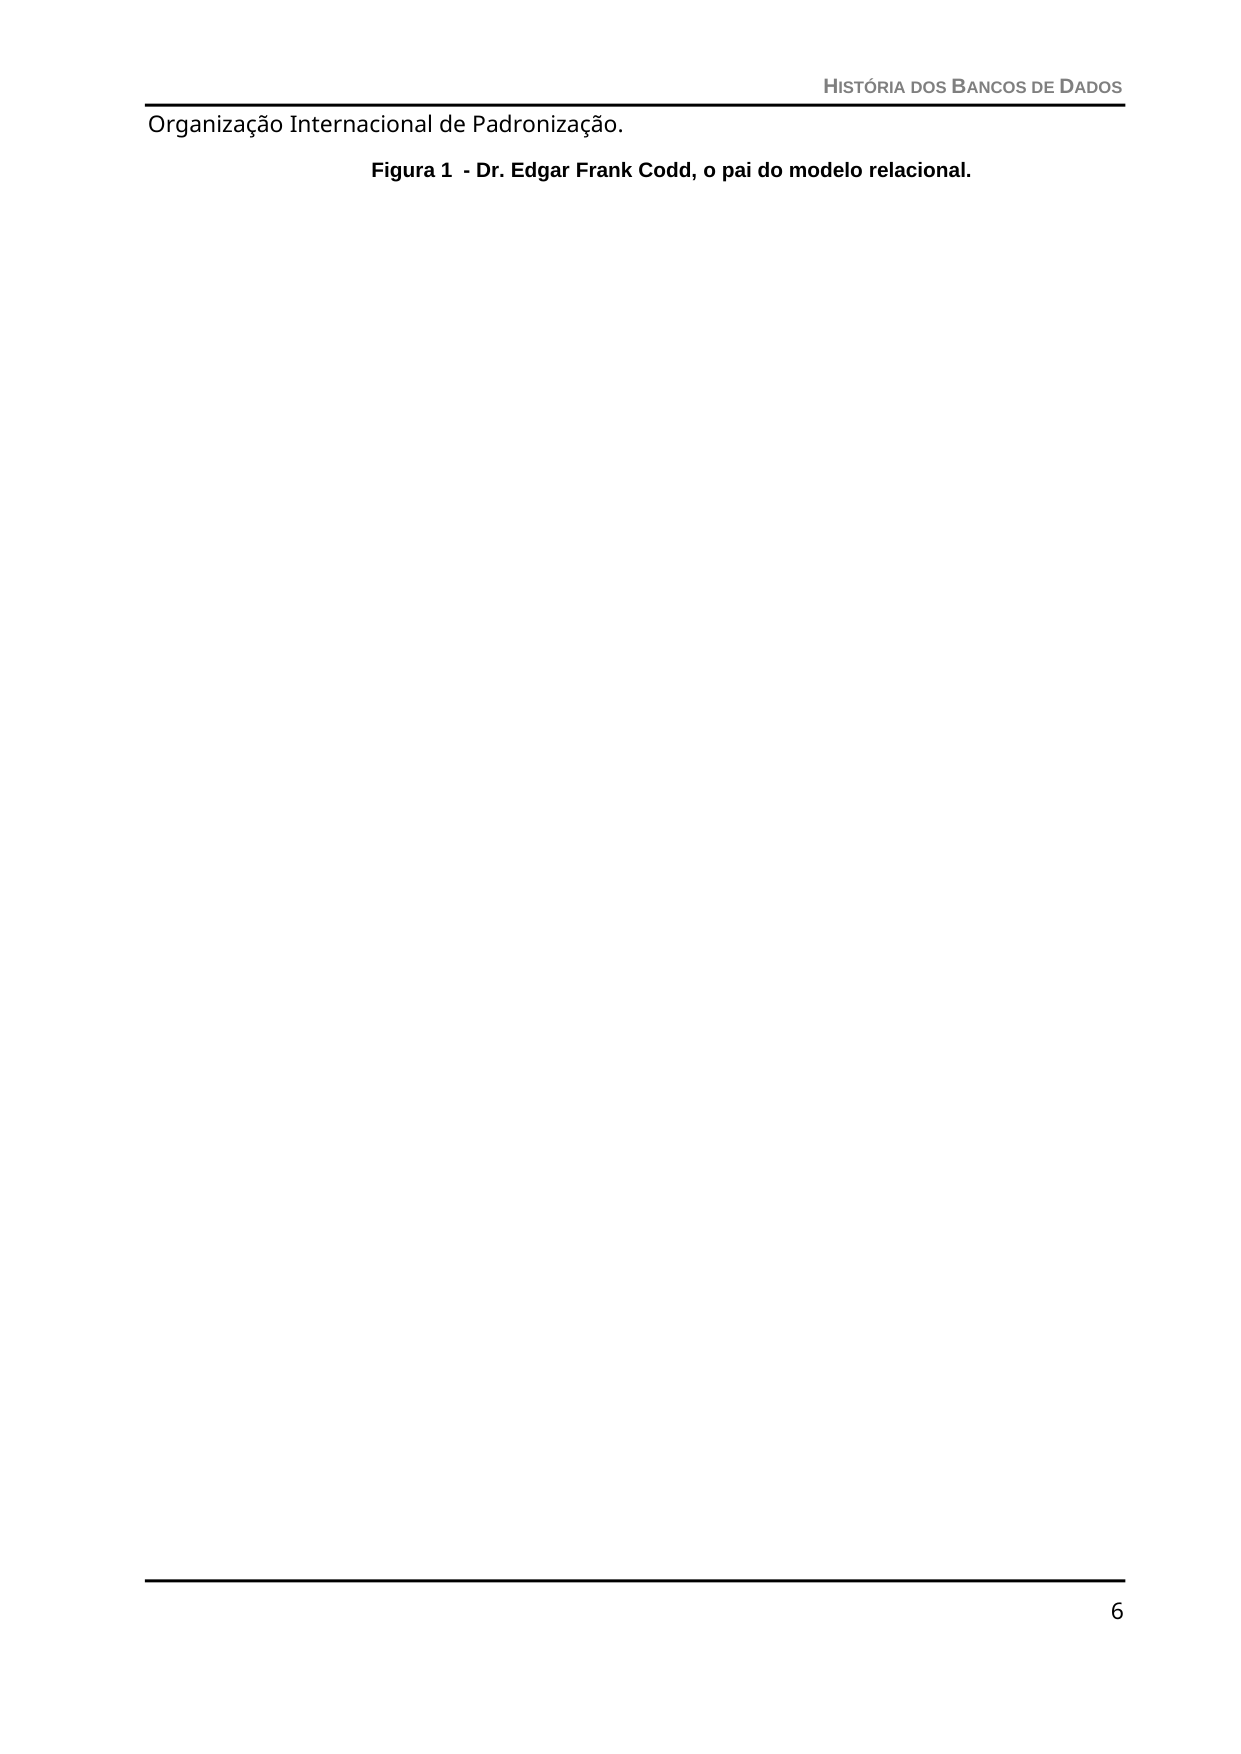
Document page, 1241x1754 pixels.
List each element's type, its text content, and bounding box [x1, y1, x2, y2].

text O Sistema R evoluiu para SQL/DS, que posteriormente passou a chamar o DB2, o mais conhecido sistema gerenciador de banco dos dados da IBM. O Sistema R utilizava uma linguagem chamada Structured Query Language (SQL) - Linguagem de Consulta Estruturada. Linguagem esta que se tornou um padrão na indústria para bancos de dados relacionais e hoje em dia é um padrão ISO (International Organization for Standardization - Organização Internacional de Padronização. [148, 108, 1123, 139]
text Figura 1 - Dr. Edgar Frank Codd, o pai do modelo relacional. [371, 158, 1163, 182]
